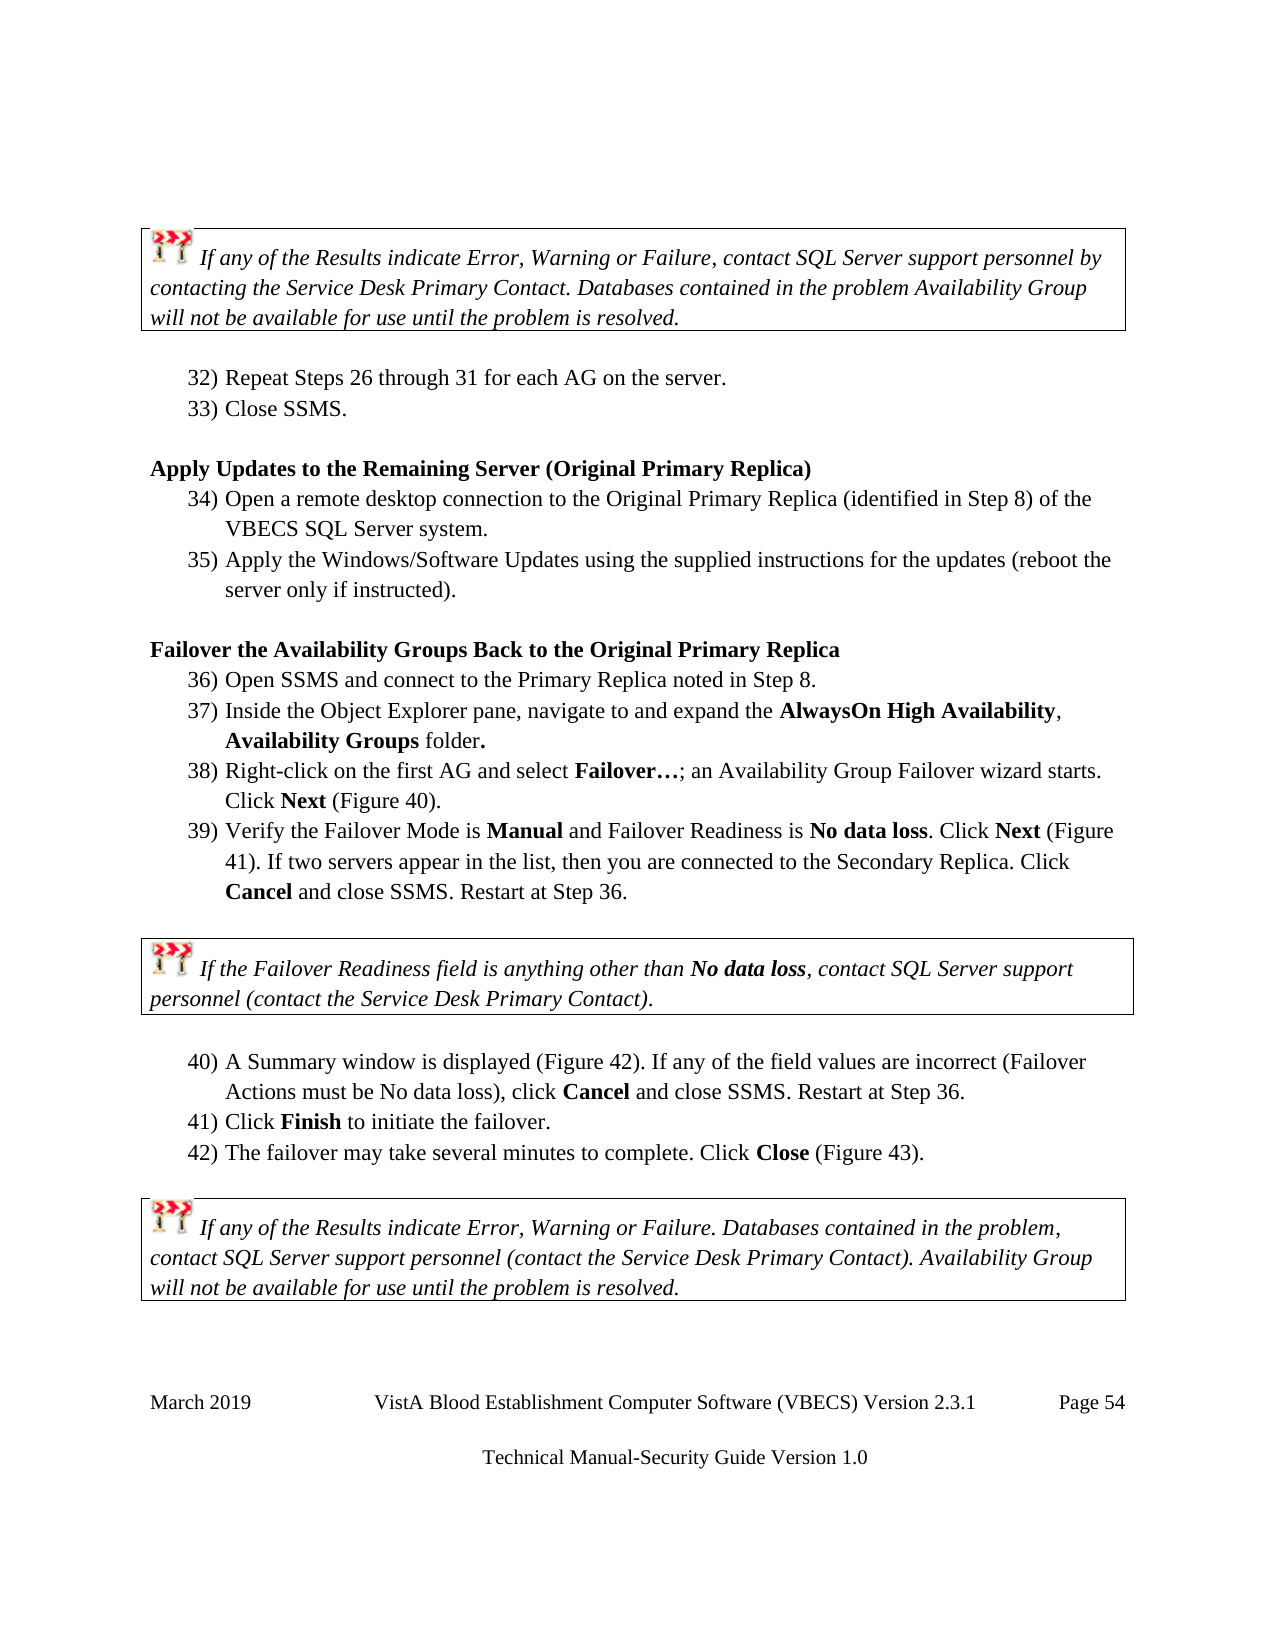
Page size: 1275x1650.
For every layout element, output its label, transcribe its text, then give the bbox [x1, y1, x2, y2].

text If any of the Results indicate Error, Warning or Failure. Databases contained in the problem, contact SQL Server support personnel (contact the Service Desk Primary Contact). Availability Group will not be available for use until the problem is resolved. [142, 1199, 1125, 1300]
list Click Finish to initiate the failover. [187, 1108, 1125, 1135]
list Open a remote desktop connection to the Original Primary Replica (identified in Step 8) of the VBECS SQL Server system. [187, 485, 1125, 542]
list Apply the Windows/Software Updates using the supplied instructions for the updates (reboot the server only if instructed). [187, 546, 1125, 602]
list Open SSMS and connect to the Primary Replica noted in Step 8. [187, 667, 1125, 693]
picture [150, 1198, 194, 1235]
text If the Failover Readiness field is anything other than No data loss, contact SQL Server support personnel (contact the Service Desk Primary Contact). [142, 939, 1133, 1014]
list Repeat Steps 26 through 31 for each AG on the server. [187, 364, 1125, 391]
picture [150, 940, 194, 977]
text If any of the Results indicate Error, Warning or Failure, contact SQL Server support personnel by contacting the Service Desk Primary Contact. Databases contained in the problem Availability Group will not be available for use until the problem is resolved. [142, 229, 1125, 330]
list Apply Updates to the Remaining Server (Original Primary Replica) [150, 455, 1125, 481]
list Failover the Availability Groups Back to the Original Primary Replica [150, 636, 1125, 663]
list Close SSMS. [187, 395, 1125, 421]
picture [150, 228, 194, 265]
list Inside the Object Explorer pane, navigate to and expand the AlwaysOn High Availability, Availability Groups folder. [187, 697, 1125, 753]
